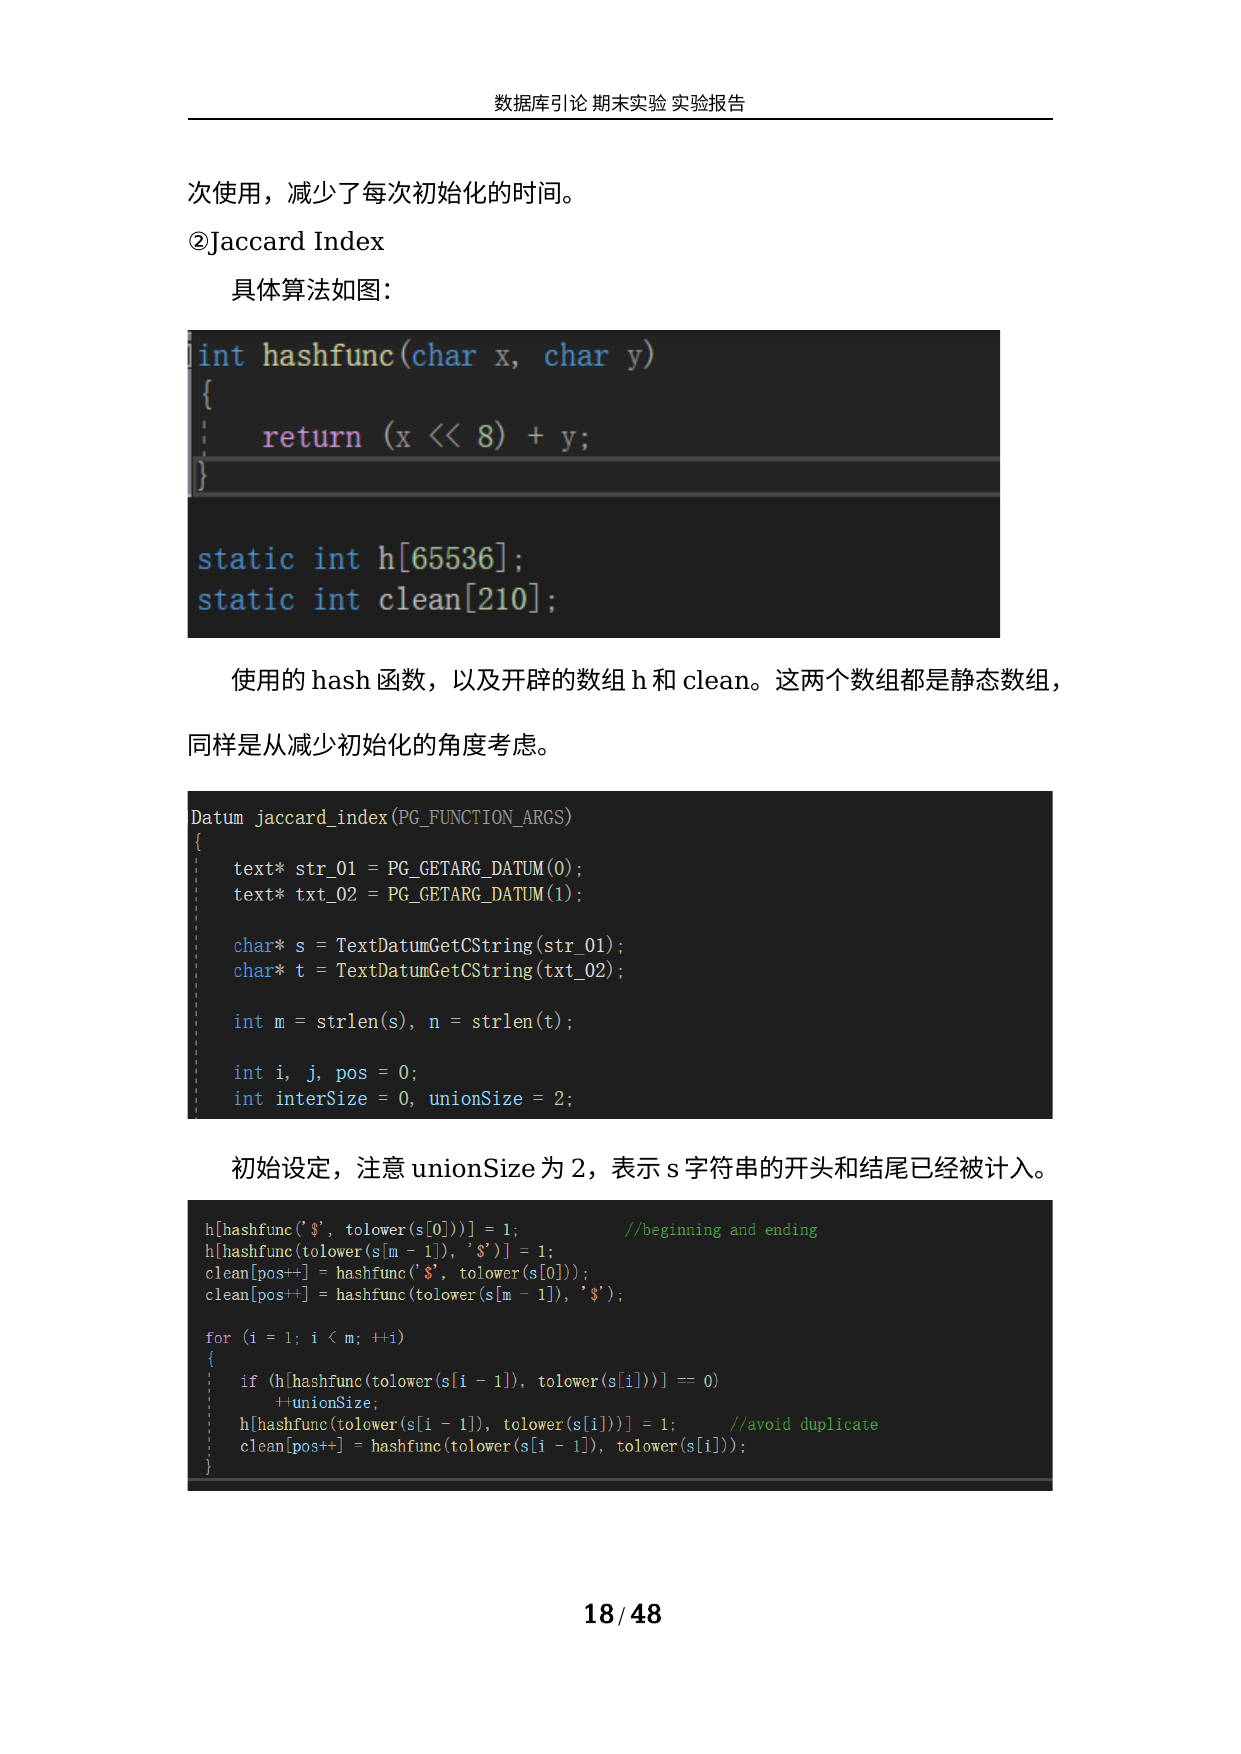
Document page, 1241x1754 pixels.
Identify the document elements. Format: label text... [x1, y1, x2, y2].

text 使用的hash函数，以及开辟的数组h和clean。这两个数组都是静态数组，同样是从减少初始化的角度考虑。 [187, 646, 1053, 776]
picture [187, 330, 1001, 638]
text 初始设定，注意unionSize为2，表示s字符串的开头和结尾已经被计入。 [187, 1134, 1053, 1199]
text ②Jaccard Index [187, 224, 1053, 256]
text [187, 159, 1053, 224]
picture [187, 791, 1053, 1119]
picture [187, 1200, 1053, 1491]
text 具体算法如图： [187, 256, 1053, 321]
